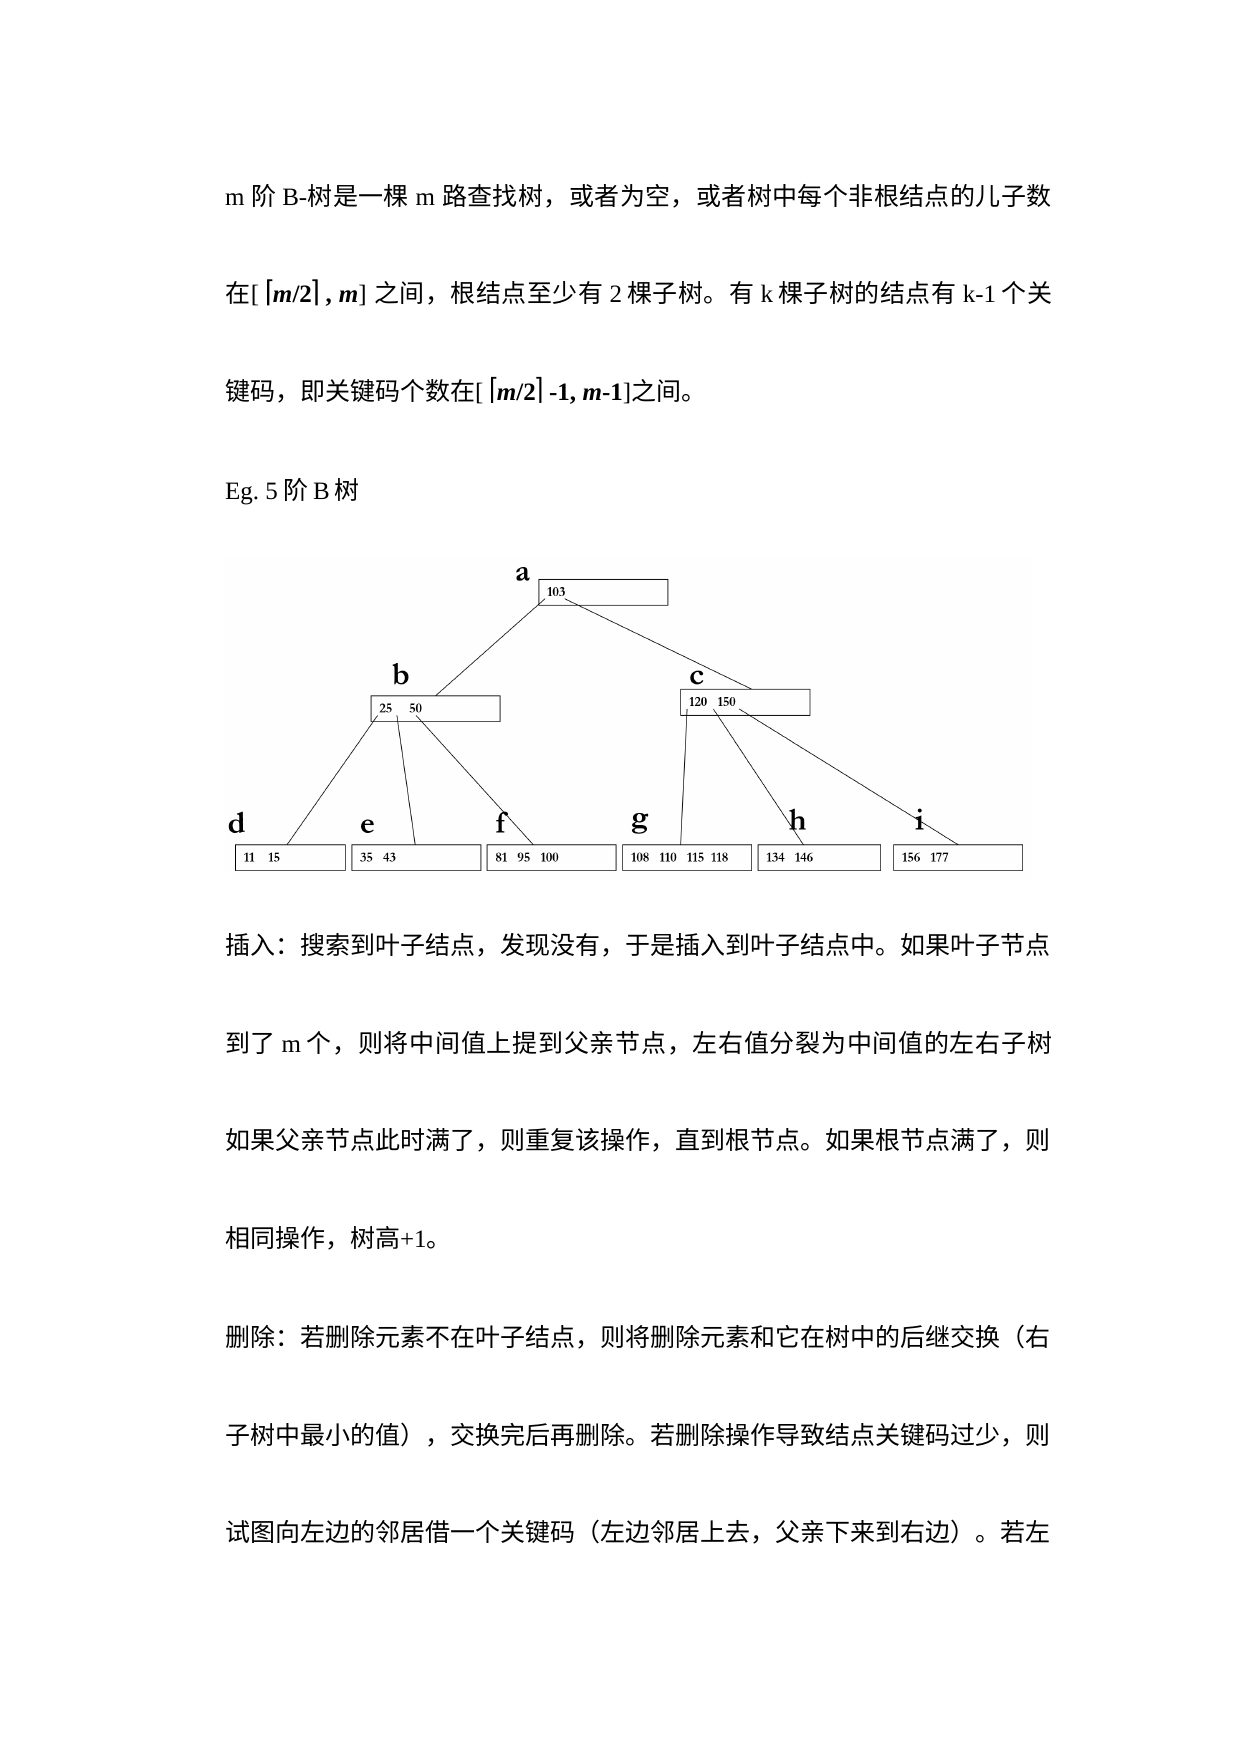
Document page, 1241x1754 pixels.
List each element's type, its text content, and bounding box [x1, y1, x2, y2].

picture [225, 555, 1031, 879]
list 插入：搜索到叶子结点，发现没有，于是插入到叶子结点中。如果叶子节点到了m个，则将中间值上提到父亲节点，左右值分裂为中间值的左右子树。如果父亲节点此时满了，则重复该操作，直到根节点。如果根节点满了，则相同操作，树高+1。 [225, 911, 1053, 1269]
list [225, 1303, 1053, 1563]
list m 阶B-树是一棵 m 路查找树，或者为空，或者树中每个非根结点的儿子数在[ m/2 , m] 之间，根结点至少有2棵子树。有k棵子树的结点有k-1个关键码，即关键码个数在[ m/2 -1, m-1]之间。 [225, 162, 1053, 422]
list Eg. 5阶B树 [225, 456, 1053, 521]
